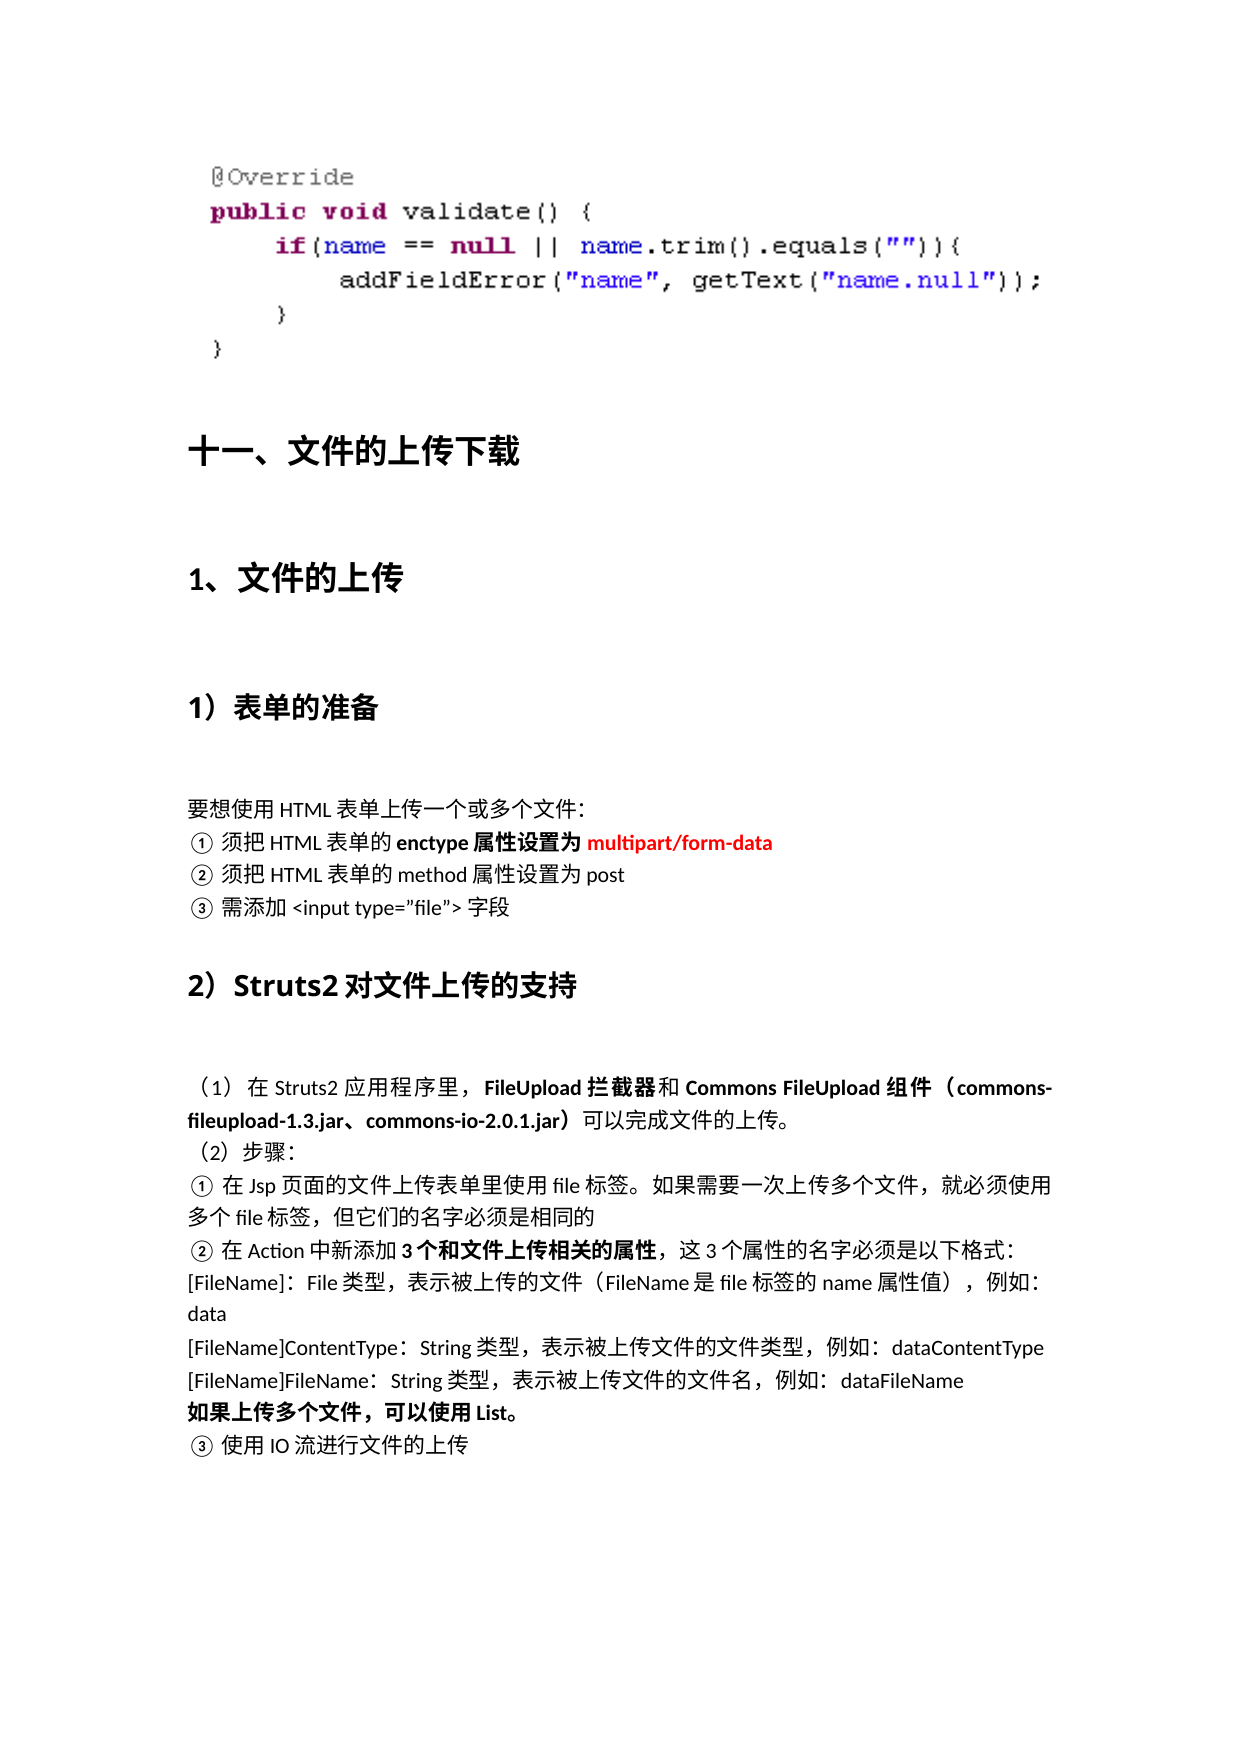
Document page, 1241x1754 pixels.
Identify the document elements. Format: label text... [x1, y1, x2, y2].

text [FileName]ContentType：String类型，表示被上传文件的文件类型，例如：dataContentType [187, 1330, 1053, 1362]
text ② 在Action中新添加3个和文件上传相关的属性，这3个属性的名字必须是以下格式： [187, 1232, 1053, 1265]
subtitle 2）Struts2对文件上传的支持 [187, 951, 1053, 1016]
text [FileName]：File类型，表示被上传的文件（FileName是file标签的name属性值），例如：data [187, 1265, 1053, 1330]
text [FileName]FileName：String类型，表示被上传文件的文件名，例如：dataFileName [187, 1362, 1053, 1395]
picture [187, 162, 1053, 369]
subtitle 1）表单的准备 [187, 673, 1053, 738]
text ① 须把HTML表单的enctype属性设置为multipart/form-data [187, 824, 1053, 857]
text ③ 使用IO流进行文件的上传 [187, 1427, 1053, 1460]
subtitle 1、文件的上传 [187, 544, 1053, 609]
subtitle 十一、文件的上传下载 [187, 417, 1053, 482]
text 要想使用HTML表单上传一个或多个文件： [187, 792, 1053, 824]
text ③ 需添加 <input type=”file”> 字段 [187, 889, 1053, 922]
text （1）在Struts2应用程序里，FileUpload拦截器和Commons FileUpload组件（commons-fileupload-1.3.jar、commons-io-2.0.1.jar）可以完成文件的上传。 [187, 1070, 1053, 1135]
text 如果上传多个文件，可以使用List。 [187, 1395, 1053, 1427]
text ① 在Jsp页面的文件上传表单里使用file标签。如果需要一次上传多个文件，就必须使用多个file标签，但它们的名字必须是相同的 [187, 1167, 1053, 1232]
text （2）步骤： [187, 1135, 1053, 1167]
text ② 须把 HTML 表单的method 属性设置为post [187, 857, 1053, 889]
